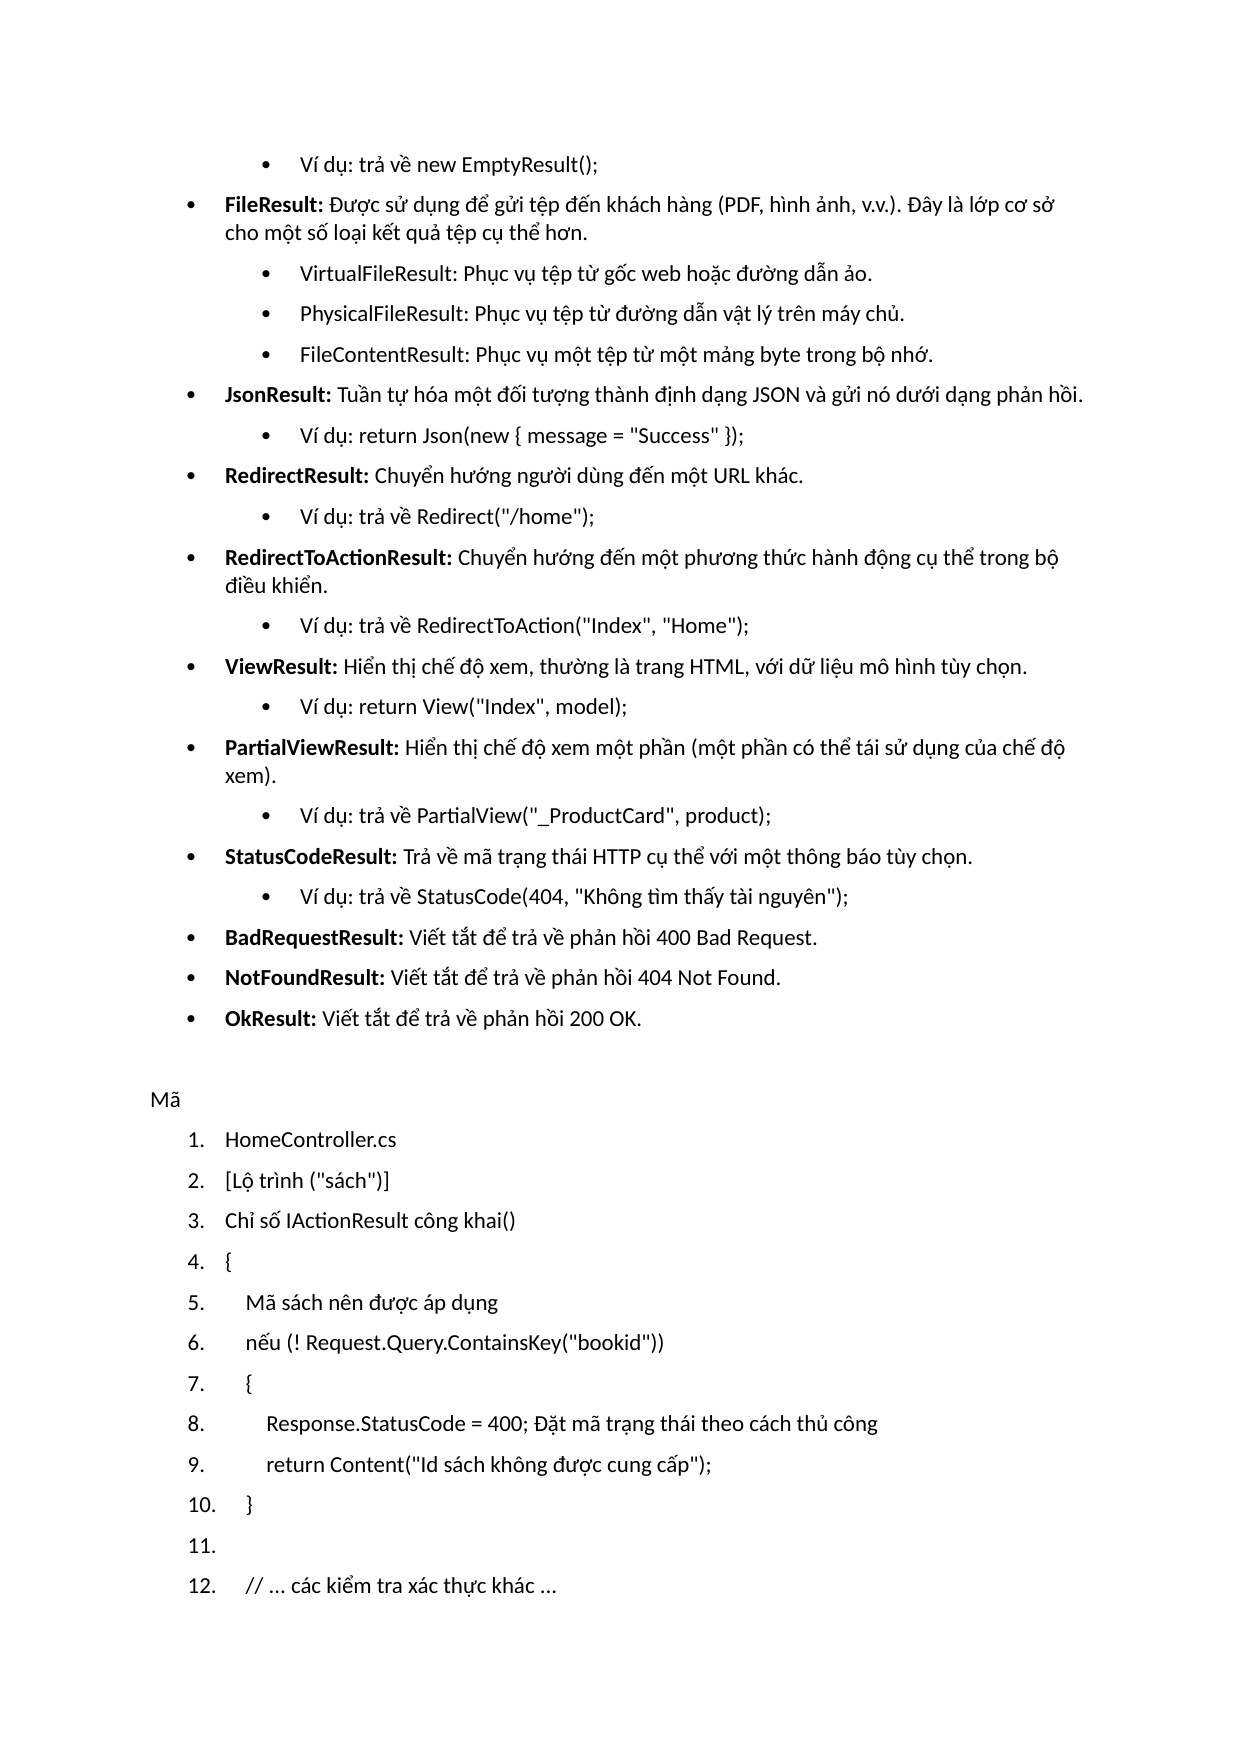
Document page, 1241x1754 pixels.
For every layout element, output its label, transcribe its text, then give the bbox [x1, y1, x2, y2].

list Ví dụ: return View("Index", model); [262, 692, 1090, 720]
list Chỉ số IActionResult công khai() [187, 1207, 1090, 1234]
list OkResult: Viết tắt để trả về phản hồi 200 OK. [187, 1004, 1090, 1032]
list NotFoundResult: Viết tắt để trả về phản hồi 404 Not Found. [187, 963, 1090, 991]
list RedirectToActionResult: Chuyển hướng đến một phương thức hành động cụ thể trong bộ điều khiển. [187, 543, 1090, 599]
list BadRequestResult: Viết tắt để trả về phản hồi 400 Bad Request. [187, 923, 1090, 951]
list PhysicalFileResult: Phục vụ tệp từ đường dẫn vật lý trên máy chủ. [262, 299, 1090, 328]
list PartialViewResult: Hiển thị chế độ xem một phần (một phần có thể tái sử dụng của chế độ xem). [187, 733, 1090, 789]
list VirtualFileResult: Phục vụ tệp từ gốc web hoặc đường dẫn ảo. [262, 259, 1090, 287]
list StatusCodeResult: Trả về mã trạng thái HTTP cụ thể với một thông báo tùy chọn. [187, 842, 1090, 870]
list Ví dụ: trả về PartialView("_ProductCard", product); [262, 801, 1090, 829]
list FileResult: Được sử dụng để gửi tệp đến khách hàng (PDF, hình ảnh, v.v.). Đây là lớp cơ sở cho một số loại kết quả tệp cụ thể hơn. [187, 191, 1090, 247]
list { [187, 1247, 1090, 1275]
list } [187, 1490, 1090, 1518]
list FileContentResult: Phục vụ một tệp từ một mảng byte trong bộ nhớ. [262, 340, 1090, 368]
list JsonResult: Tuần tự hóa một đối tượng thành định dạng JSON và gửi nó dưới dạng phản hồi. [187, 381, 1090, 409]
list Ví dụ: trả về StatusCode(404, "Không tìm thấy tài nguyên"); [262, 882, 1090, 910]
list [Lộ trình ("sách")] [187, 1166, 1090, 1194]
list nếu (! Request.Query.ContainsKey("bookid")) [187, 1328, 1090, 1356]
list Ví dụ: trả về new EmptyResult(); [262, 150, 1090, 178]
text Mã [150, 1085, 1090, 1113]
list ViewResult: Hiển thị chế độ xem, thường là trang HTML, với dữ liệu mô hình tùy chọn. [187, 652, 1090, 680]
list Ví dụ: trả về Redirect("/home"); [262, 502, 1090, 530]
list { [187, 1369, 1090, 1397]
list HomeController.cs [187, 1126, 1090, 1153]
list RedirectResult: Chuyển hướng người dùng đến một URL khác. [187, 462, 1090, 490]
list Response.StatusCode = 400; Đặt mã trạng thái theo cách thủ công [187, 1409, 1090, 1437]
list // ... các kiểm tra xác thực khác ... [187, 1571, 1090, 1599]
list Mã sách nên được áp dụng [187, 1288, 1090, 1316]
list Ví dụ: trả về RedirectToAction("Index", "Home"); [262, 611, 1090, 639]
list Ví dụ: return Json(new { message = "Success" }); [262, 421, 1090, 449]
list return Content("Id sách không được cung cấp"); [187, 1450, 1090, 1478]
